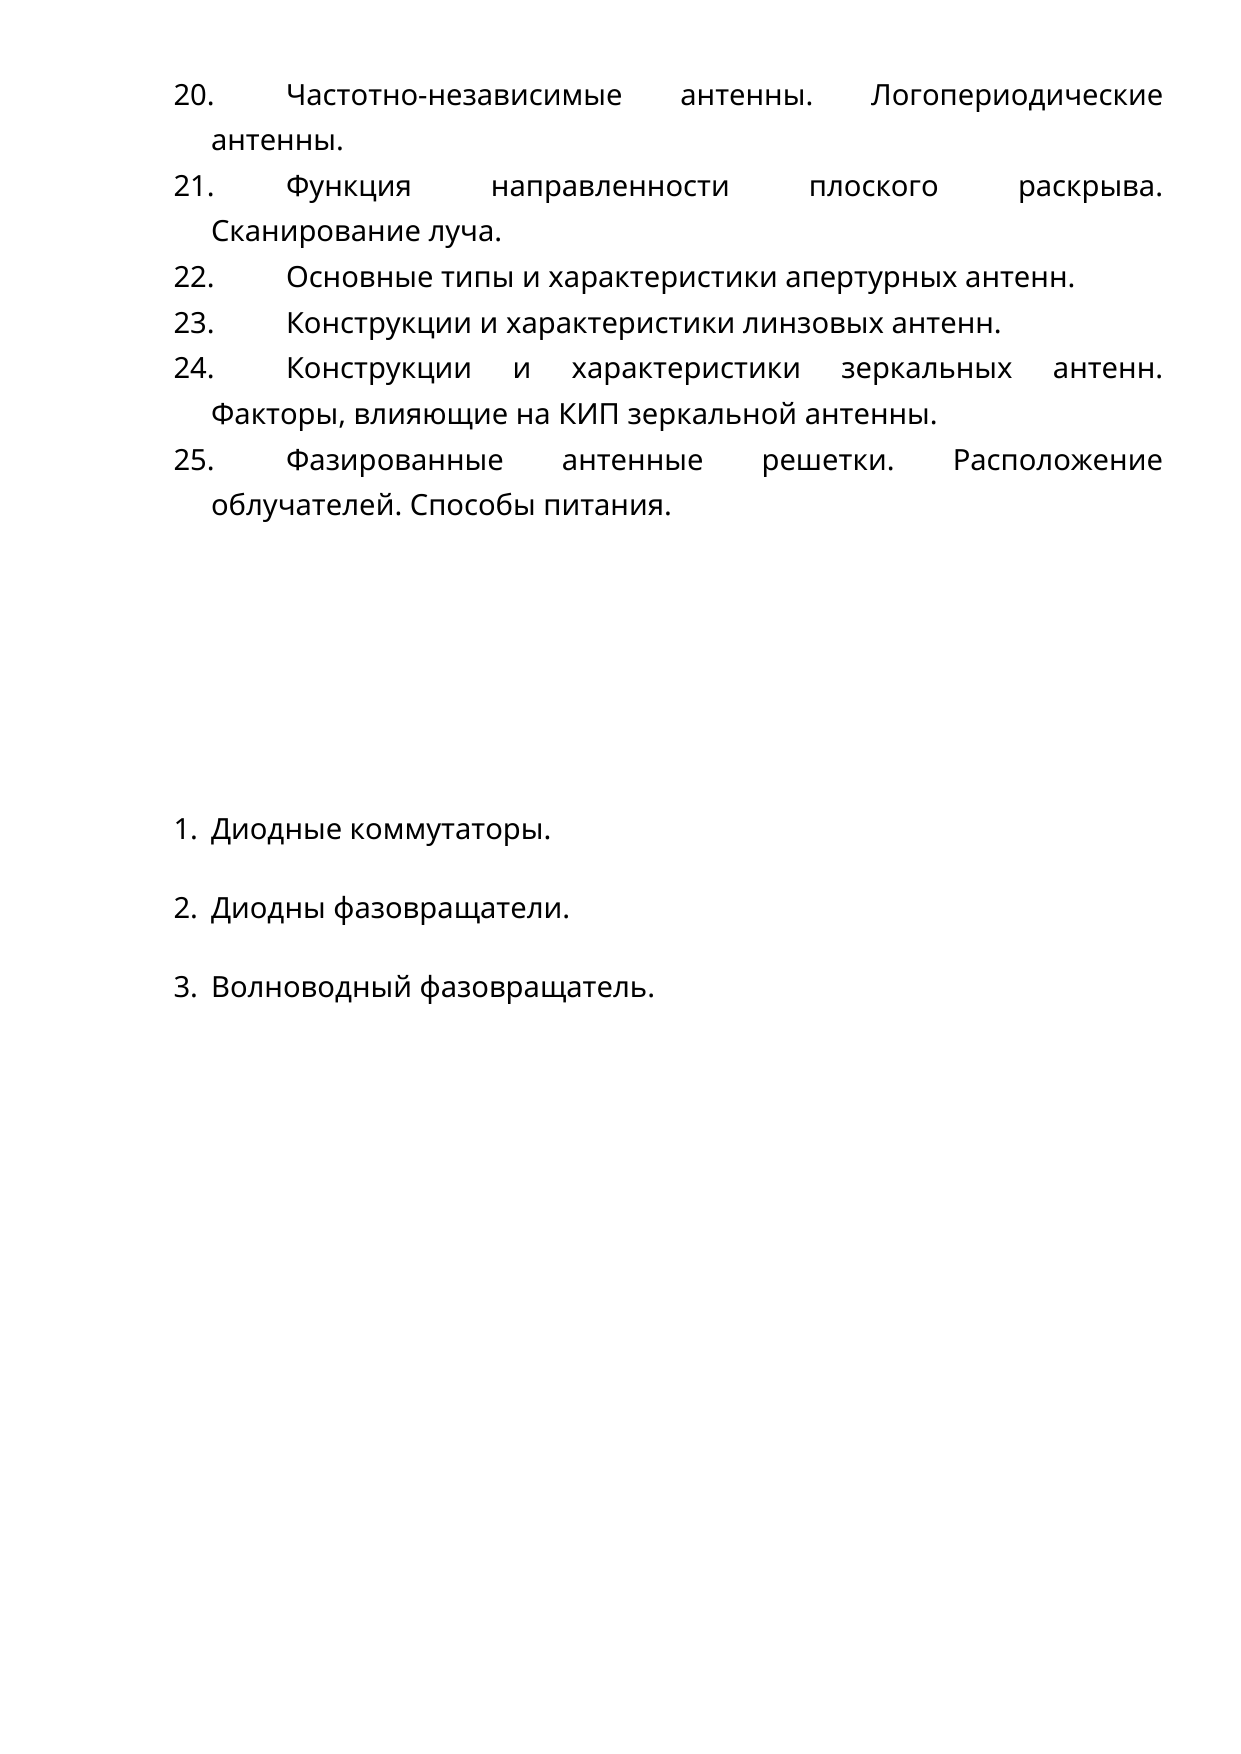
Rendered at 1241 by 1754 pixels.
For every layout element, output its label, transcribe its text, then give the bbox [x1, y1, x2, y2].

list Основные типы и характеристики апертурных антенн. [173, 256, 1163, 296]
list Конструкции и характеристики линзовых антенн. [173, 302, 1163, 342]
list Диодные коммутаторы. [173, 808, 1163, 848]
list Частотно-независимые антенны. Логопериодические антенны. [173, 74, 1163, 159]
list Фазированные антенные решетки. Расположение облучателей. Способы питания. [173, 439, 1163, 524]
list Конструкции и характеристики зеркальных антенн. Факторы, влияющие на КИП зеркальной антенны. [173, 348, 1163, 433]
list Волноводный фазовращатель. [173, 967, 1163, 1006]
list Функция направленности плоского раскрыва. Сканирование луча. [173, 165, 1163, 250]
list Диодны фазовращатели. [173, 887, 1163, 927]
